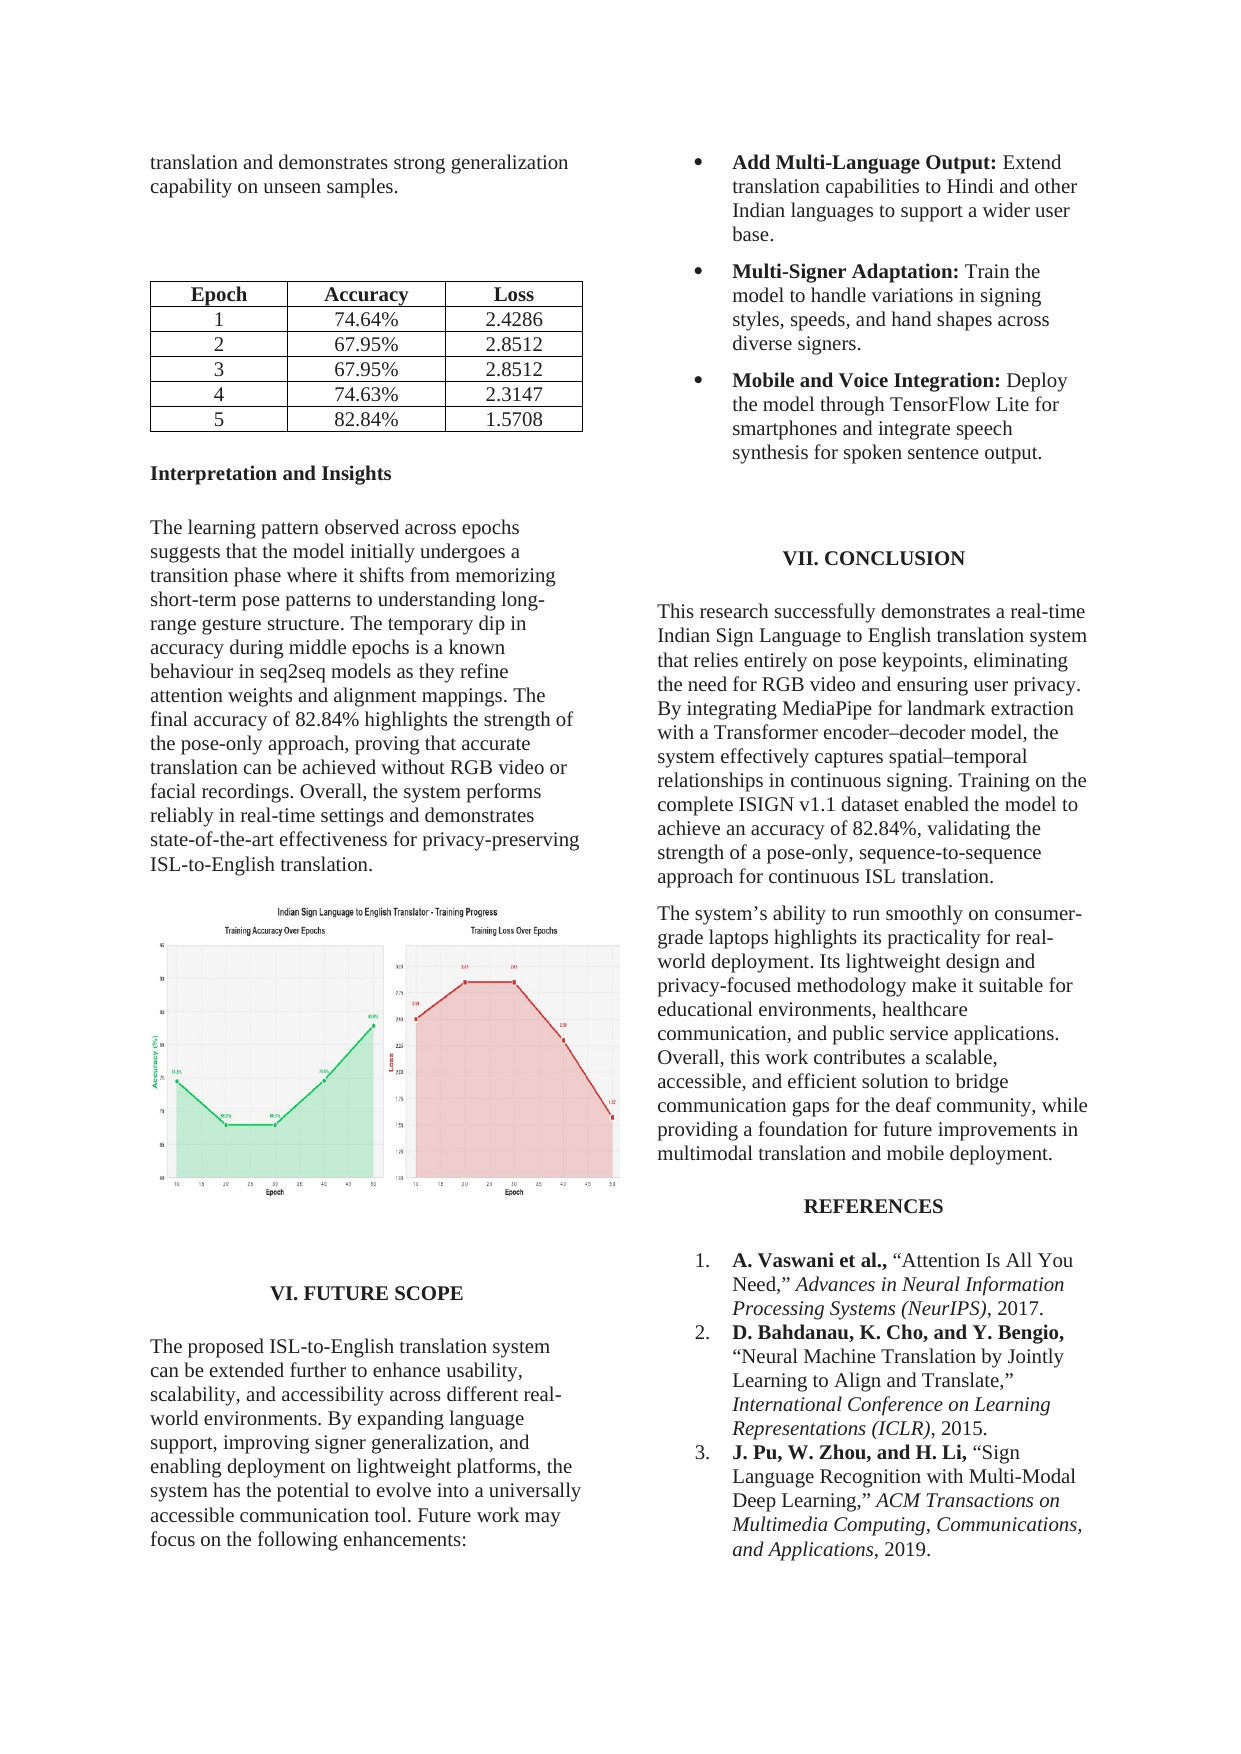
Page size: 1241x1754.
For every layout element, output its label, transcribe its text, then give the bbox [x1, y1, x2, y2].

title Mobile and Voice Integration: Deploy the model through TensorFlow Lite for smartphones and integrate speech synthesis for spoken sentence output. [694, 367, 1090, 464]
table_cell 2.8512 [446, 357, 582, 381]
table_cell 3 [151, 357, 287, 381]
title J. Pu, W. Zhou, and H. Li, “Sign Language Recognition with Multi-Modal Deep Learning,” ACM Transactions on Multimedia Computing, Communications, and Applications, 2019. [694, 1440, 1090, 1561]
title VII. CONCLUSION [657, 546, 1090, 570]
title Add Multi-Language Output: Extend translation capabilities to Hindi and other Indian languages to support a wider user base. [694, 150, 1090, 246]
table_cell 2.4286 [446, 307, 582, 331]
title The proposed ISL-to-English translation system can be extended further to enhance usability, scalability, and accessibility across different real-world environments. By expanding language support, improving signer generalization, and enabling deployment on lightweight platforms, the system has the potential to evolve into a universally accessible communication tool. Future work may focus on the following enhancements: [150, 1334, 583, 1551]
picture [150, 904, 620, 1199]
title Interpretation and Insights [150, 461, 583, 485]
table_cell 74.63% [288, 382, 445, 406]
title A. Vaswani et al., “Attention Is All You Need,” Advances in Neural Information Processing Systems (NeurIPS), 2017. [694, 1248, 1090, 1320]
table_header Loss [446, 282, 582, 306]
title D. Bahdanau, K. Cho, and Y. Bengio, “Neural Machine Translation by Jointly Learning to Align and Translate,” International Conference on Learning Representations (ICLR), 2015. [694, 1320, 1090, 1440]
title REFERENCES [657, 1194, 1090, 1218]
title Multi-Signer Adaptation: Train the model to handle variations in signing styles, speeds, and hand shapes across diverse signers. [694, 259, 1090, 355]
title VI. FUTURE SCOPE [150, 1281, 583, 1305]
table_cell 74.64% [288, 307, 445, 331]
table_cell 2.3147 [446, 382, 582, 406]
table_cell 67.95% [288, 357, 445, 381]
table_header Epoch [151, 282, 287, 306]
table_cell 2.8512 [446, 332, 582, 356]
table_header Accuracy [288, 282, 445, 306]
table_cell 2 [151, 332, 287, 356]
title The system’s ability to run smoothly on consumer-grade laptops highlights its practicality for real-world deployment. Its lightweight design and privacy-focused methodology make it suitable for educational environments, healthcare communication, and public service applications. Overall, this work contributes a scalable, accessible, and efficient solution to bridge communication gaps for the deaf community, while providing a foundation for future improvements in multimodal translation and mobile deployment. [657, 901, 1090, 1165]
table_cell 5 [151, 407, 287, 431]
table_cell 1.5708 [446, 407, 582, 431]
table_cell 1 [151, 307, 287, 331]
table_cell 67.95% [288, 332, 445, 356]
title This research successfully demonstrates a real-time Indian Sign Language to English translation system that relies entirely on pose keypoints, eliminating the need for RGB video and ensuring user privacy. By integrating MediaPipe for landmark extraction with a Transformer encoder–decoder model, the system effectively captures spatial–temporal relationships in continuous signing. Training on the complete ISIGN v1.1 dataset enabled the model to achieve an accuracy of 82.84%, validating the strength of a pose-only, sequence-to-sequence approach for continuous ISL translation. [657, 599, 1090, 888]
title The learning pattern observed across epochs suggests that the model initially undergoes a transition phase where it shifts from memorizing short-term pose patterns to understanding long-range gesture structure. The temporary dip in accuracy during middle epochs is a known behaviour in seq2seq models as they refine attention weights and alignment mappings. The final accuracy of 82.84% highlights the strength of the pose-only approach, proving that accurate translation can be achieved without RGB video or facial recordings. Overall, the system performs reliably in real-time settings and demonstrates state-of-the-art effectiveness for privacy-preserving ISL-to-English translation. [150, 514, 583, 876]
table_cell 82.84% [288, 407, 445, 431]
table_cell 4 [151, 382, 287, 406]
